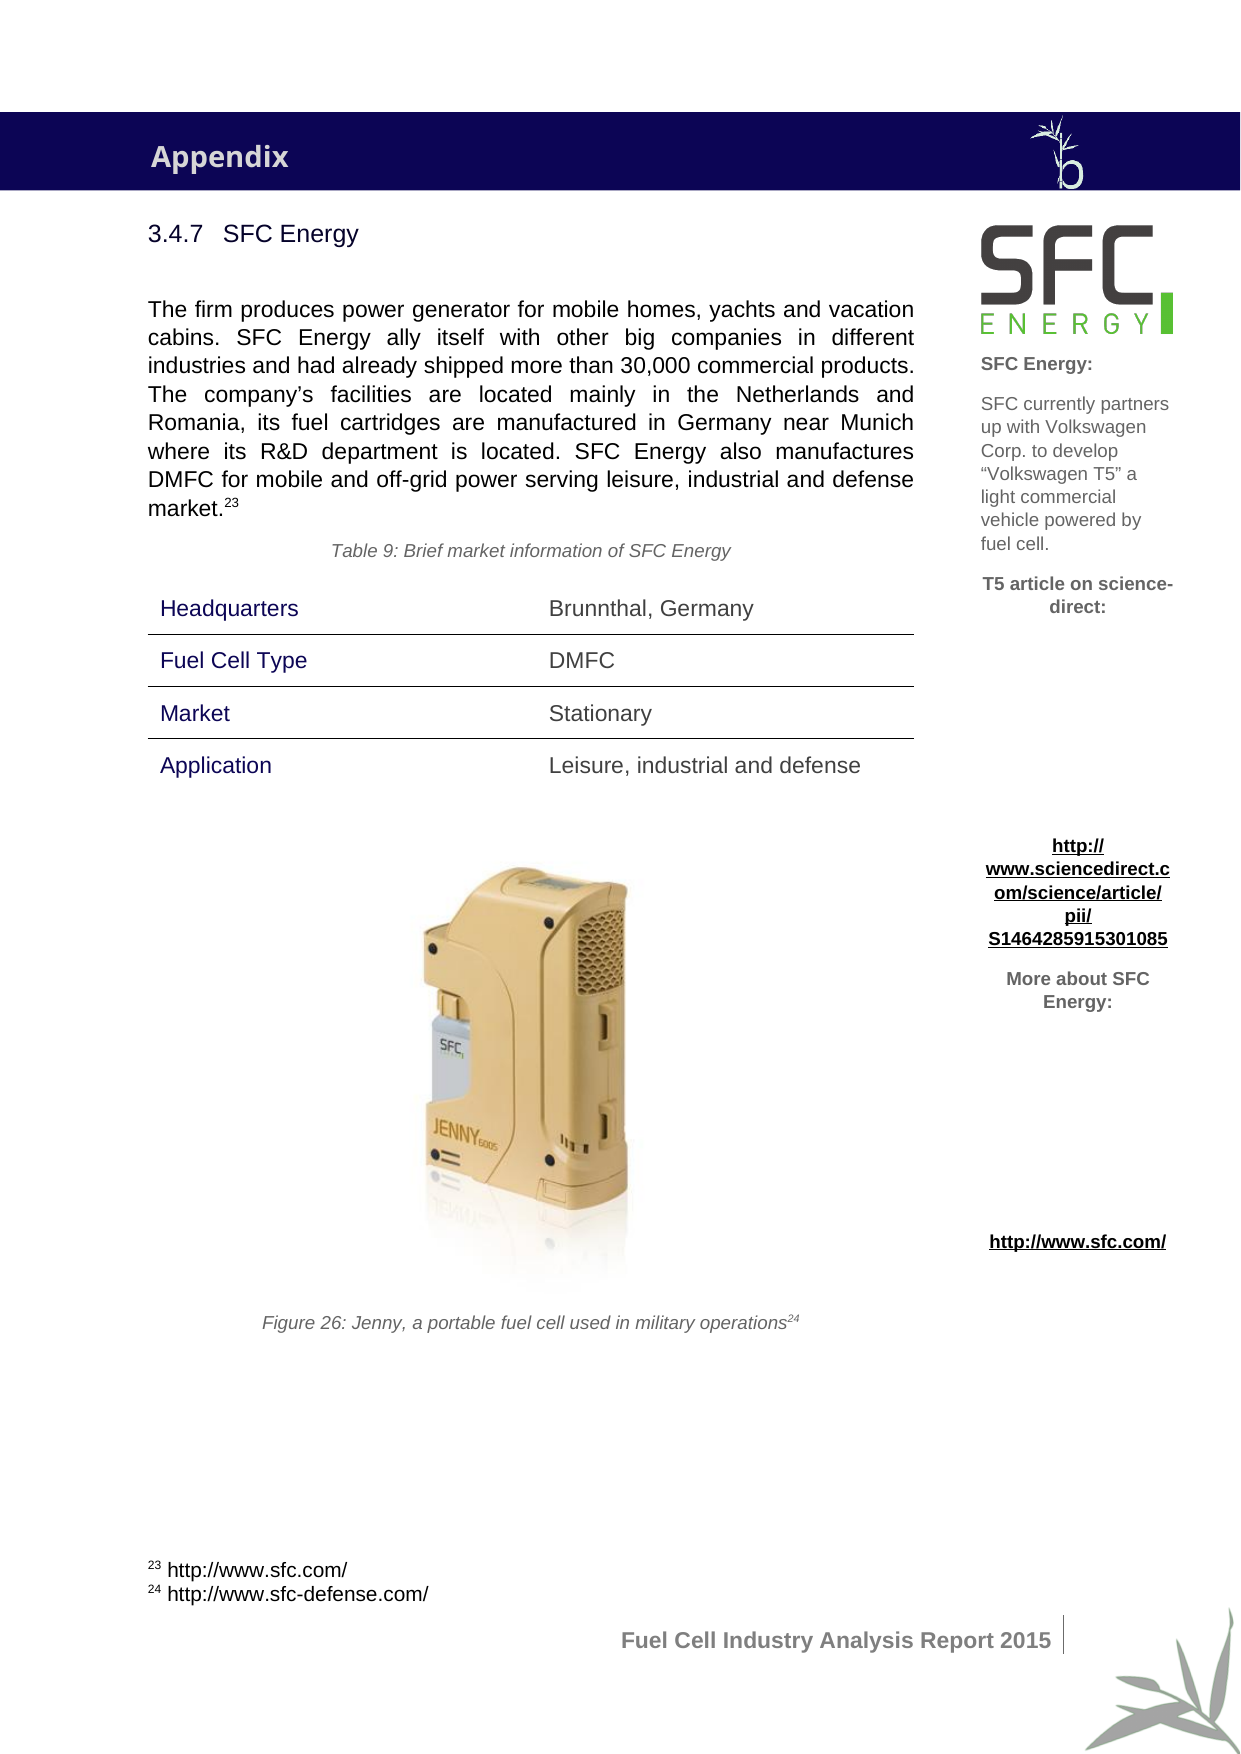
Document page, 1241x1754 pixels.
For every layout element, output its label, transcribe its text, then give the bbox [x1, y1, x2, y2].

picture [980, 224, 1174, 335]
table_header Headquarters [148, 582, 537, 633]
table_cell DMFC [537, 635, 914, 686]
text The firm produces power generator for mobile homes, yachts and vacation cabins. SFC Energy ally itself with other big companies in different industries and had already shipped more than 30,000 commercial products. The company’s facilities are located mainly in the Netherlands and Romania, its fuel cartridges are manufactured in Germany near Munich where its R&D department is located. SFC Energy also manufactures DMFC for mobile and off-grid power serving leisure, industrial and defense market. [148, 296, 915, 521]
text Figure 26: Jenny, a portable fuel cell used in military operations [148, 1312, 915, 1333]
table_cell Leisure, industrial and defense [537, 739, 914, 791]
picture [196, 790, 867, 1294]
table_cell Fuel Cell Type [148, 635, 537, 686]
table_header Brunnthal, Germany [537, 582, 914, 633]
table_cell Application [148, 739, 537, 791]
subtitle SFC Energy [148, 219, 915, 248]
table_cell Stationary [537, 687, 914, 738]
picture [1068, 1607, 1241, 1754]
table_cell Market [148, 687, 537, 738]
text Table 9: Brief market information of SFC Energy [148, 540, 915, 561]
